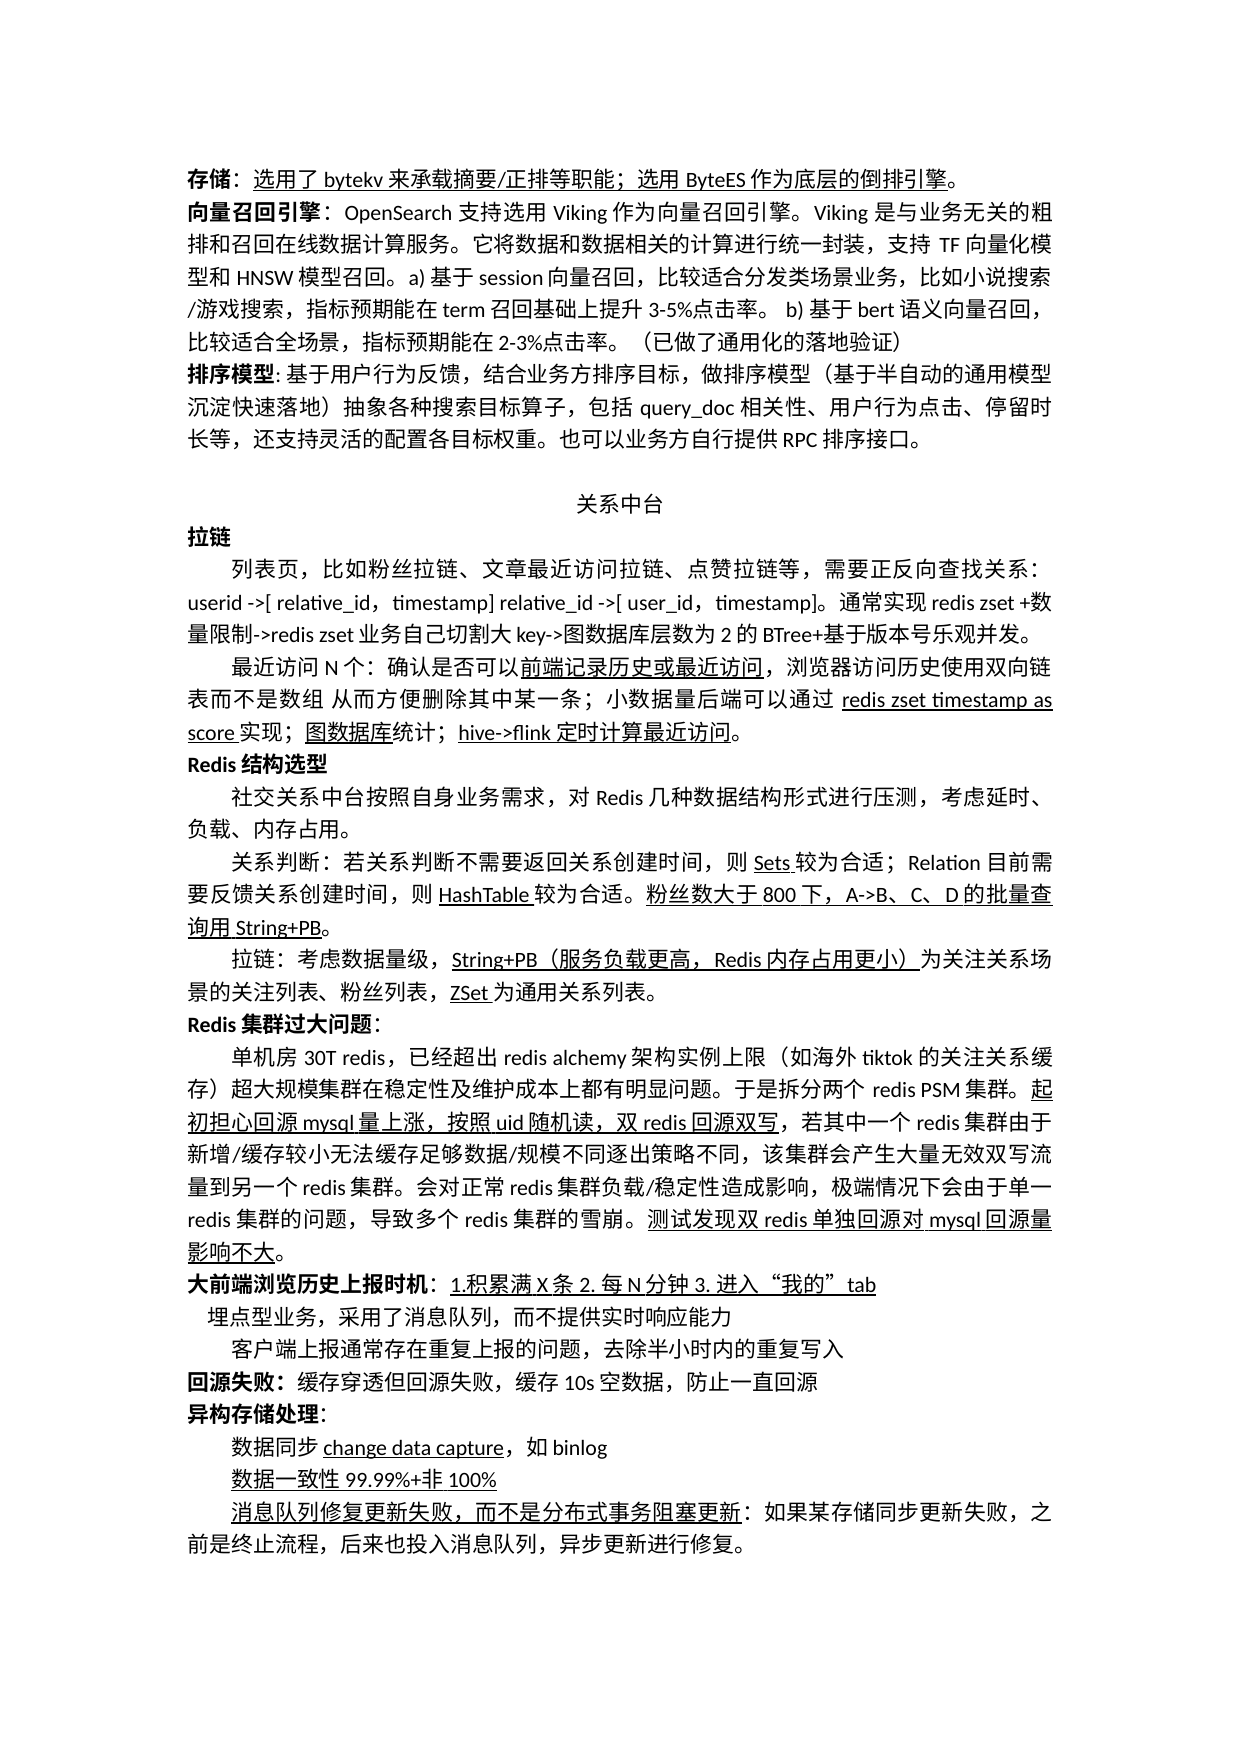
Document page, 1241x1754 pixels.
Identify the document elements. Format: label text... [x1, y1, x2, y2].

text 关系中台 [187, 487, 1053, 519]
text 回源失败：缓存穿透但回源失败，缓存10s空数据，防止一直回源 [187, 1364, 1053, 1397]
text 列表页，比如粉丝拉链、文章最近访问拉链、点赞拉链等，需要正反向查找关系：userid ->[ relative_id，timestamp] relative_id ->[ user_id，timestamp]。通常实现redis zset +数量限制->redis zset业务自己切割大key->图数据库层数为2的BTree+基于版本号乐观并发。 [187, 552, 1053, 649]
text 拉链：考虑数据量级，String+PB（服务负载更高，Redis内存占用更小）为关注关系场景的关注列表、粉丝列表，ZSet为通用关系列表。 [187, 942, 1053, 1007]
text 最近访问N个：确认是否可以前端记录历史或最近访问，浏览器访问历史使用双向链表而不是数组 从而方便删除其中某一条；小数据量后端可以通过redis zset timestamp as score实现；图数据库统计；hive->flink 定时计算最近访问。 [187, 649, 1053, 747]
text 向量召回引擎：OpenSearch 支持选用 Viking 作为向量召回引擎。Viking 是与业务无关的粗排和召回在线数据计算服务。它将数据和数据相关的计算进行统一封装，支持 TF 向量化模型和 HNSW 模型召回。a) 基于session向量召回，比较适合分发类场景业务，比如小说搜索/游戏搜索，指标预期能在term召回基础上提升3-5%点击率。 b) 基于bert语义向量召回，比较适合全场景，指标预期能在2-3%点击率。（已做了通用化的落地验证） [187, 194, 1053, 357]
text 客户端上报通常存在重复上报的问题，去除半小时内的重复写入 [187, 1332, 1053, 1364]
text 大前端浏览历史上报时机：1.积累满X条 2. 每N分钟 3. 进入“我的”tab [187, 1267, 1053, 1299]
text 单机房30T redis，已经超出redis alchemy架构实例上限（如海外tiktok的关注关系缓存）超大规模集群在稳定性及维护成本上都有明显问题。于是拆分两个redis PSM集群。起初担心回源mysql量上涨，按照uid随机读，双redis回源双写，若其中一个redis集群由于新增/缓存较小无法缓存足够数据/规模不同逐出策略不同，该集群会产生大量无效双写流量到另一个redis集群。会对正常redis集群负载/稳定性造成影响，极端情况下会由于单一redis集群的问题，导致多个redis集群的雪崩。测试发现双redis单独回源对mysql回源量影响不大。 [187, 1039, 1053, 1267]
text 数据同步change data capture，如binlog [187, 1429, 1053, 1462]
text 存储：选用了 bytekv 来承载摘要/正排等职能；选用 ByteES 作为底层的倒排引擎。 [187, 162, 1053, 194]
text 社交关系中台按照自身业务需求，对Redis几种数据结构形式进行压测，考虑延时、负载、内存占用。 [187, 779, 1053, 844]
text Redis集群过大问题： [187, 1007, 1053, 1039]
text 异构存储处理： [187, 1397, 1053, 1429]
text 数据一致性99.99%+非100% [187, 1462, 1053, 1494]
text 排序模型: 基于用户行为反馈，结合业务方排序目标，做排序模型（基于半自动的通用模型沉淀快速落地）抽象各种搜索目标算子，包括 query_doc 相关性、用户行为点击、停留时长等，还支持灵活的配置各目标权重。也可以业务方自行提供RPC 排序接口。 [187, 357, 1053, 454]
text 消息队列修复更新失败，而不是分布式事务阻塞更新：如果某存储同步更新失败，之前是终止流程，后来也投入消息队列，异步更新进行修复。 [187, 1494, 1053, 1559]
text 拉链 [187, 519, 1053, 552]
text 埋点型业务，采用了消息队列，而不提供实时响应能力 [187, 1299, 1053, 1332]
text Redis结构选型 [187, 747, 1053, 779]
text 关系判断：若关系判断不需要返回关系创建时间，则Sets较为合适；Relation目前需要反馈关系创建时间，则HashTable较为合适。粉丝数大于800下，A->B、C、D的批量查询用String+PB。 [187, 844, 1053, 942]
